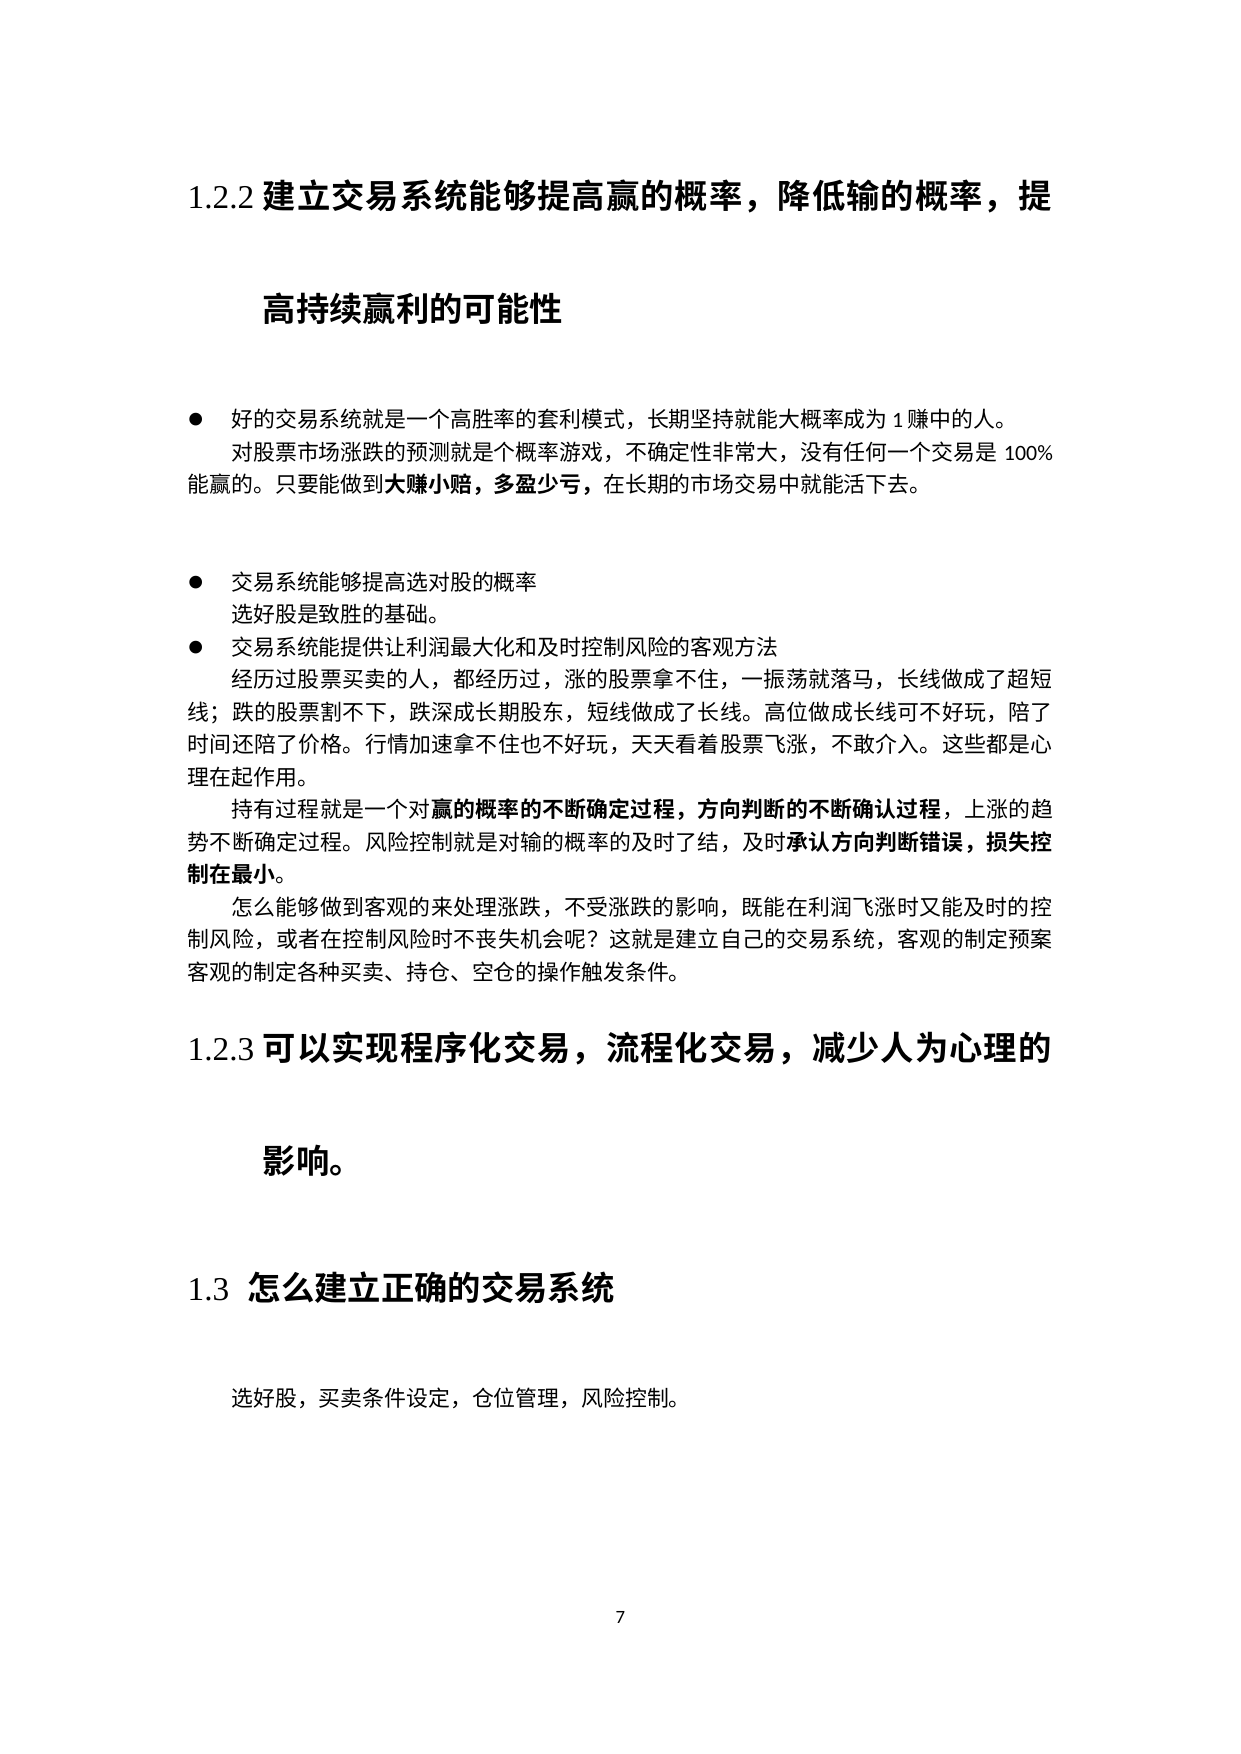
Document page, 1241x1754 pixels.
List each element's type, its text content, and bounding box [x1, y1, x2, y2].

subtitle 建立交易系统能够提高赢的概率，降低输的概率，提高持续赢利的可能性 [187, 162, 1053, 339]
list 持有过程就是一个对赢的概率的不断确定过程，方向判断的不断确认过程，上涨的趋势不断确定过程。风险控制就是对输的概率的及时了结，及时承认方向判断错误，损失控制在最小。 [187, 792, 1053, 889]
list 好的交易系统就是一个高胜率的套利模式，长期坚持就能大概率成为1赚中的人。 [187, 402, 1053, 434]
list 交易系统能够提高选对股的概率 [187, 564, 1053, 597]
list 怎么能够做到客观的来处理涨跌，不受涨跌的影响，既能在利润飞涨时又能及时的控制风险，或者在控制风险时不丧失机会呢？这就是建立自己的交易系统，客观的制定预案，客观的制定各种买卖、持仓、空仓的操作触发条件。 [187, 889, 1053, 987]
list 交易系统能提供让利润最大化和及时控制风险的客观方法 [187, 629, 1053, 662]
subtitle 怎么建立正确的交易系统 [187, 1253, 1053, 1318]
list 对股票市场涨跌的预测就是个概率游戏，不确定性非常大，没有任何一个交易是100%能赢的。只要能做到大赚小赔，多盈少亏，在长期的市场交易中就能活下去。 [187, 434, 1053, 499]
subtitle 可以实现程序化交易，流程化交易，减少人为心理的影响。 [187, 1014, 1053, 1191]
list 经历过股票买卖的人，都经历过，涨的股票拿不住，一振荡就落马，长线做成了超短线；跌的股票割不下，跌深成长期股东，短线做成了长线。高位做成长线可不好玩，陪了时间还陪了价格。行情加速拿不住也不好玩，天天看着股票飞涨，不敢介入。这些都是心理在起作用。 [187, 662, 1053, 792]
list 选好股是致胜的基础。 [231, 597, 1053, 629]
list 选好股，买卖条件设定，仓位管理，风险控制。 [187, 1380, 1053, 1413]
